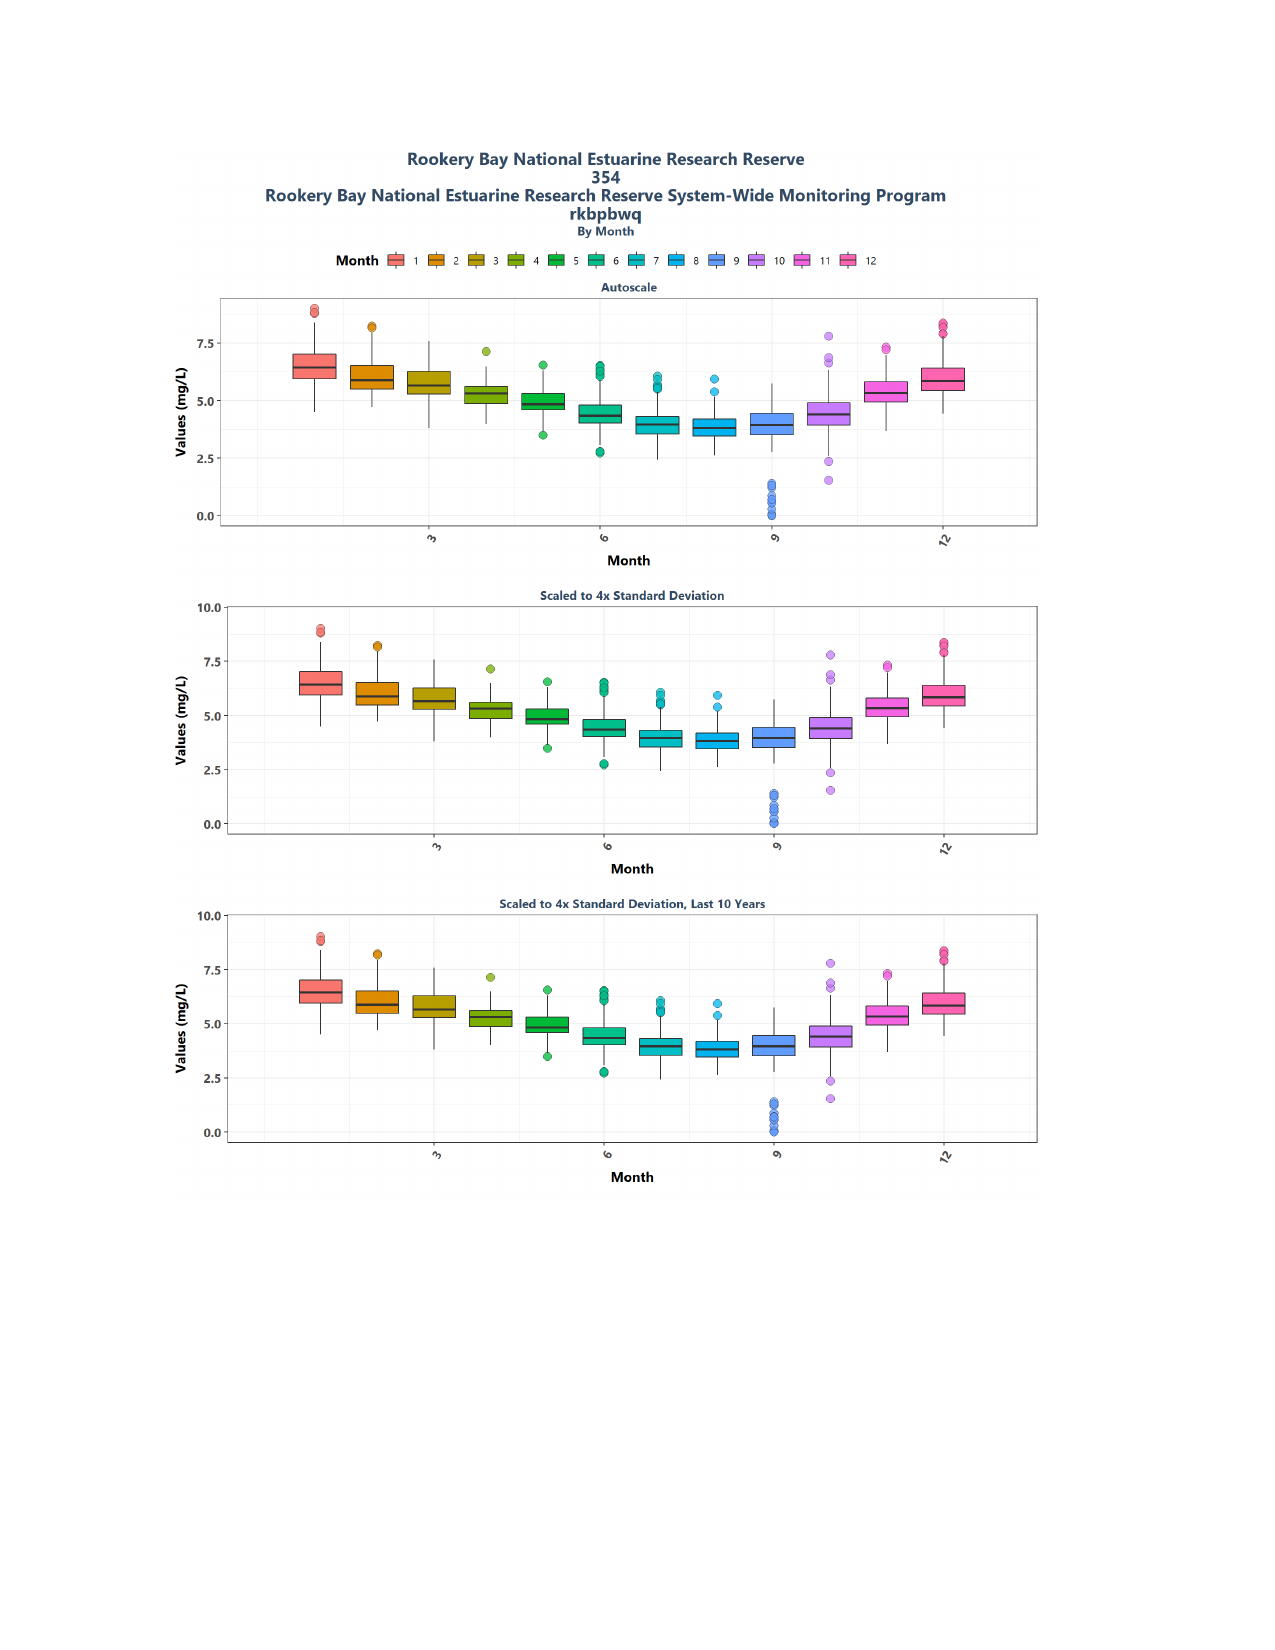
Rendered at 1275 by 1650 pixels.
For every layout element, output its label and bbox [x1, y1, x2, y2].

picture [168, 150, 1044, 1200]
